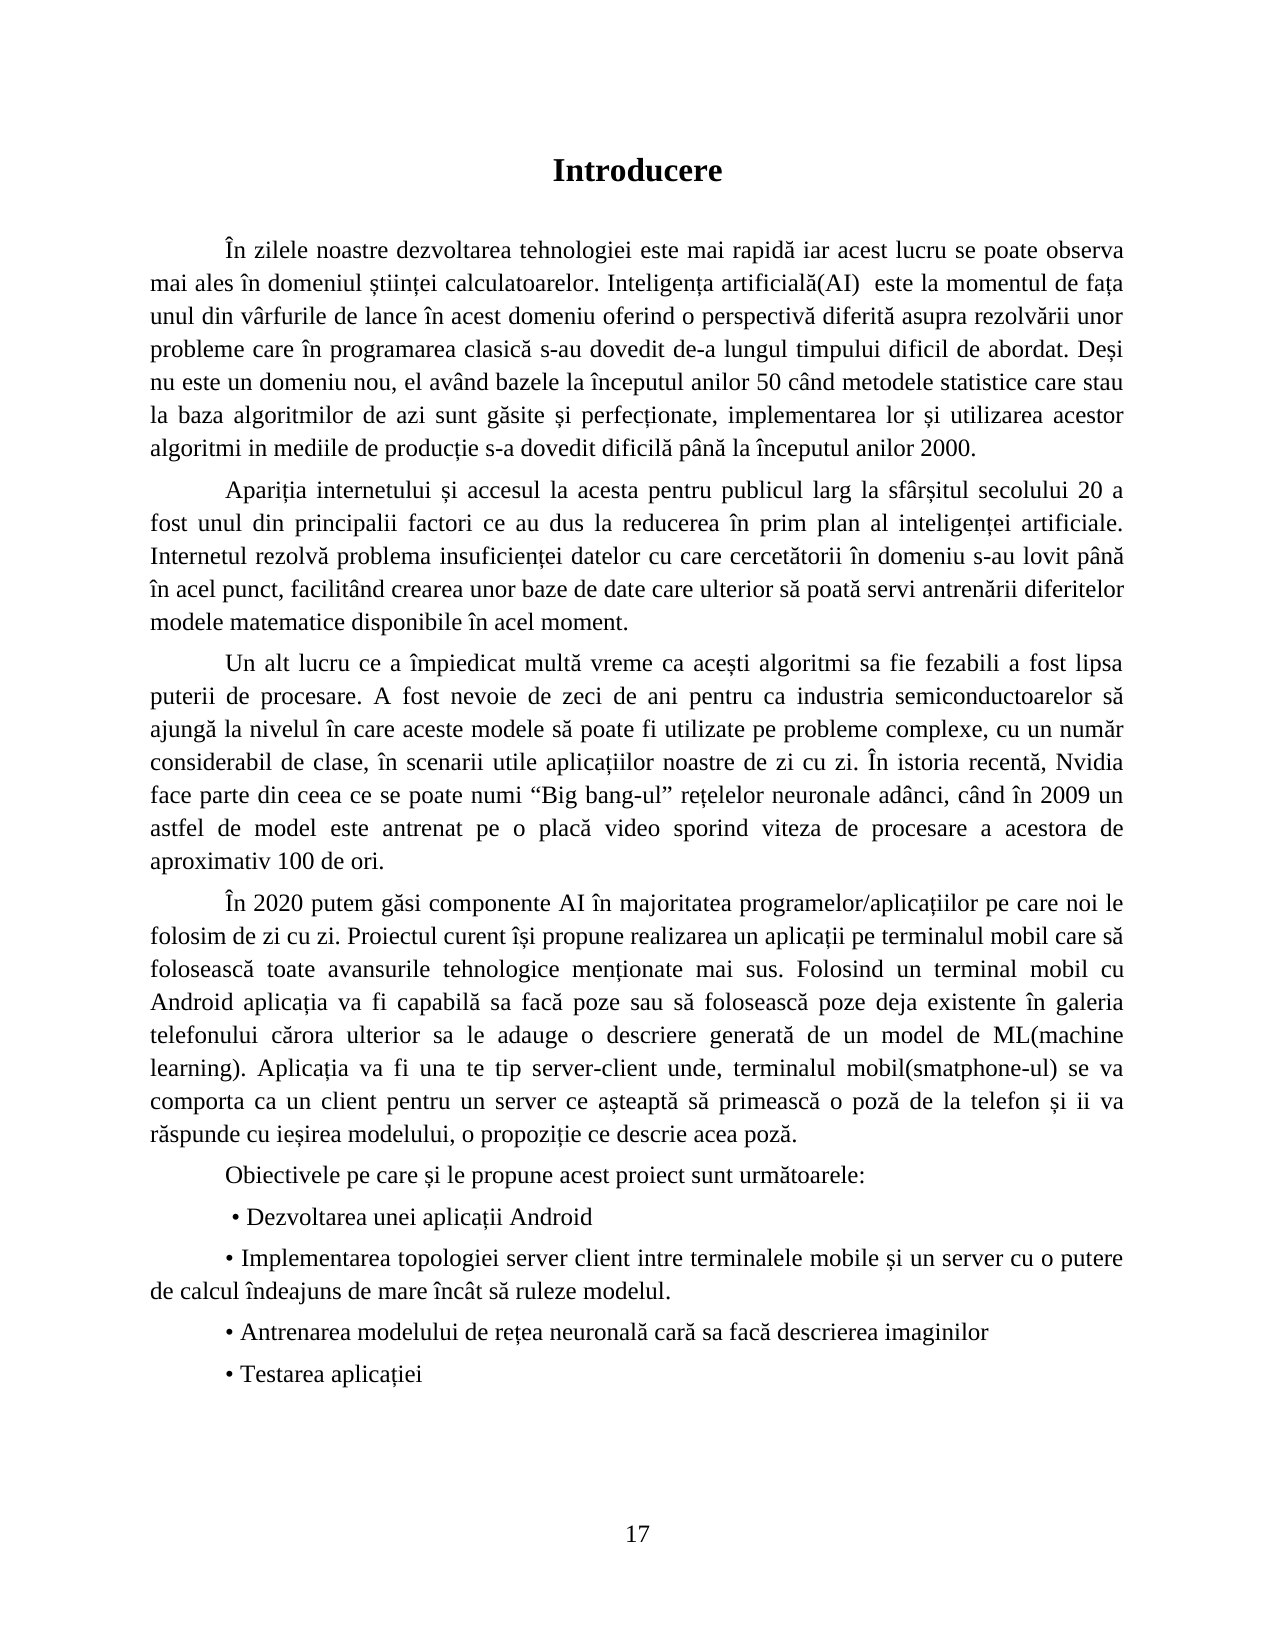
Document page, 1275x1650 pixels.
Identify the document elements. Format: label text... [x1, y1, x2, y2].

text • Dezvoltarea unei aplicații Android [150, 1202, 1125, 1230]
text În zilele noastre dezvoltarea tehnologiei este mai rapidă iar acest lucru se poate observa mai ales în domeniul științei calculatoarelor. Inteligența artificială(AI) este la momentul de fața unul din vârfurile de lance în acest domeniu oferind o perspectivă diferită asupra rezolvării unor probleme care în programarea clasică s-au dovedit de-a lungul timpului dificil de abordat. Deși nu este un domeniu nou, el având bazele la începutul anilor 50 când metodele statistice care stau la baza algoritmilor de azi sunt găsite și perfecționate, implementarea lor și utilizarea acestor algoritmi in mediile de producție s-a dovedit dificilă până la începutul anilor 2000. [150, 235, 1125, 462]
subtitle Introducere [150, 150, 1125, 188]
text • Antrenarea modelului de rețea neuronală cară sa facă descrierea imaginilor [150, 1317, 1125, 1346]
text • Implementarea topologiei server client intre terminalele mobile și un server cu o putere de calcul îndeajuns de mare încât să ruleze modelul. [150, 1243, 1125, 1305]
text Un alt lucru ce a împiedicat multă vreme ca acești algoritmi sa fie fezabili a fost lipsa puterii de procesare. A fost nevoie de zeci de ani pentru ca industria semiconductoarelor să ajungă la nivelul în care aceste modele să poate fi utilizate pe probleme complexe, cu un număr considerabil de clase, în scenarii utile aplicațiilor noastre de zi cu zi. În istoria recentă, Nvidia face parte din ceea ce se poate numi “Big bang-ul” rețelelor neuronale adânci, când în 2009 un astfel de model este antrenat pe o placă video sporind viteza de procesare a acestora de aproximativ 100 de ori. [150, 648, 1125, 875]
text Apariția internetului și accesul la acesta pentru publicul larg la sfârșitul secolului 20 a fost unul din principalii factori ce au dus la reducerea în prim plan al inteligenței artificiale. Internetul rezolvă problema insuficienței datelor cu care cercetătorii în domeniu s-au lovit până în acel punct, facilitând crearea unor baze de date care ulterior să poată servi antrenării diferitelor modele matematice disponibile în acel moment. [150, 475, 1125, 636]
text • Testarea aplicației [150, 1359, 1125, 1387]
text Obiectivele pe care și le propune acest proiect sunt următoarele: [150, 1160, 1125, 1189]
text În 2020 putem găsi componente AI în majoritatea programelor/aplicațiilor pe care noi le folosim de zi cu zi. Proiectul curent își propune realizarea un aplicații pe terminalul mobil care să folosească toate avansurile tehnologice menționate mai sus. Folosind un terminal mobil cu Android aplicația va fi capabilă sa facă poze sau să folosească poze deja existente în galeria telefonului cărora ulterior sa le adauge o descriere generată de un model de ML(machine learning). Aplicația va fi una te tip server-client unde, terminalul mobil(smatphone-ul) se va comporta ca un client pentru un server ce așteaptă să primească o poză de la telefon și ii va răspunde cu ieșirea modelului, o propoziție ce descrie acea poză. [150, 888, 1125, 1148]
